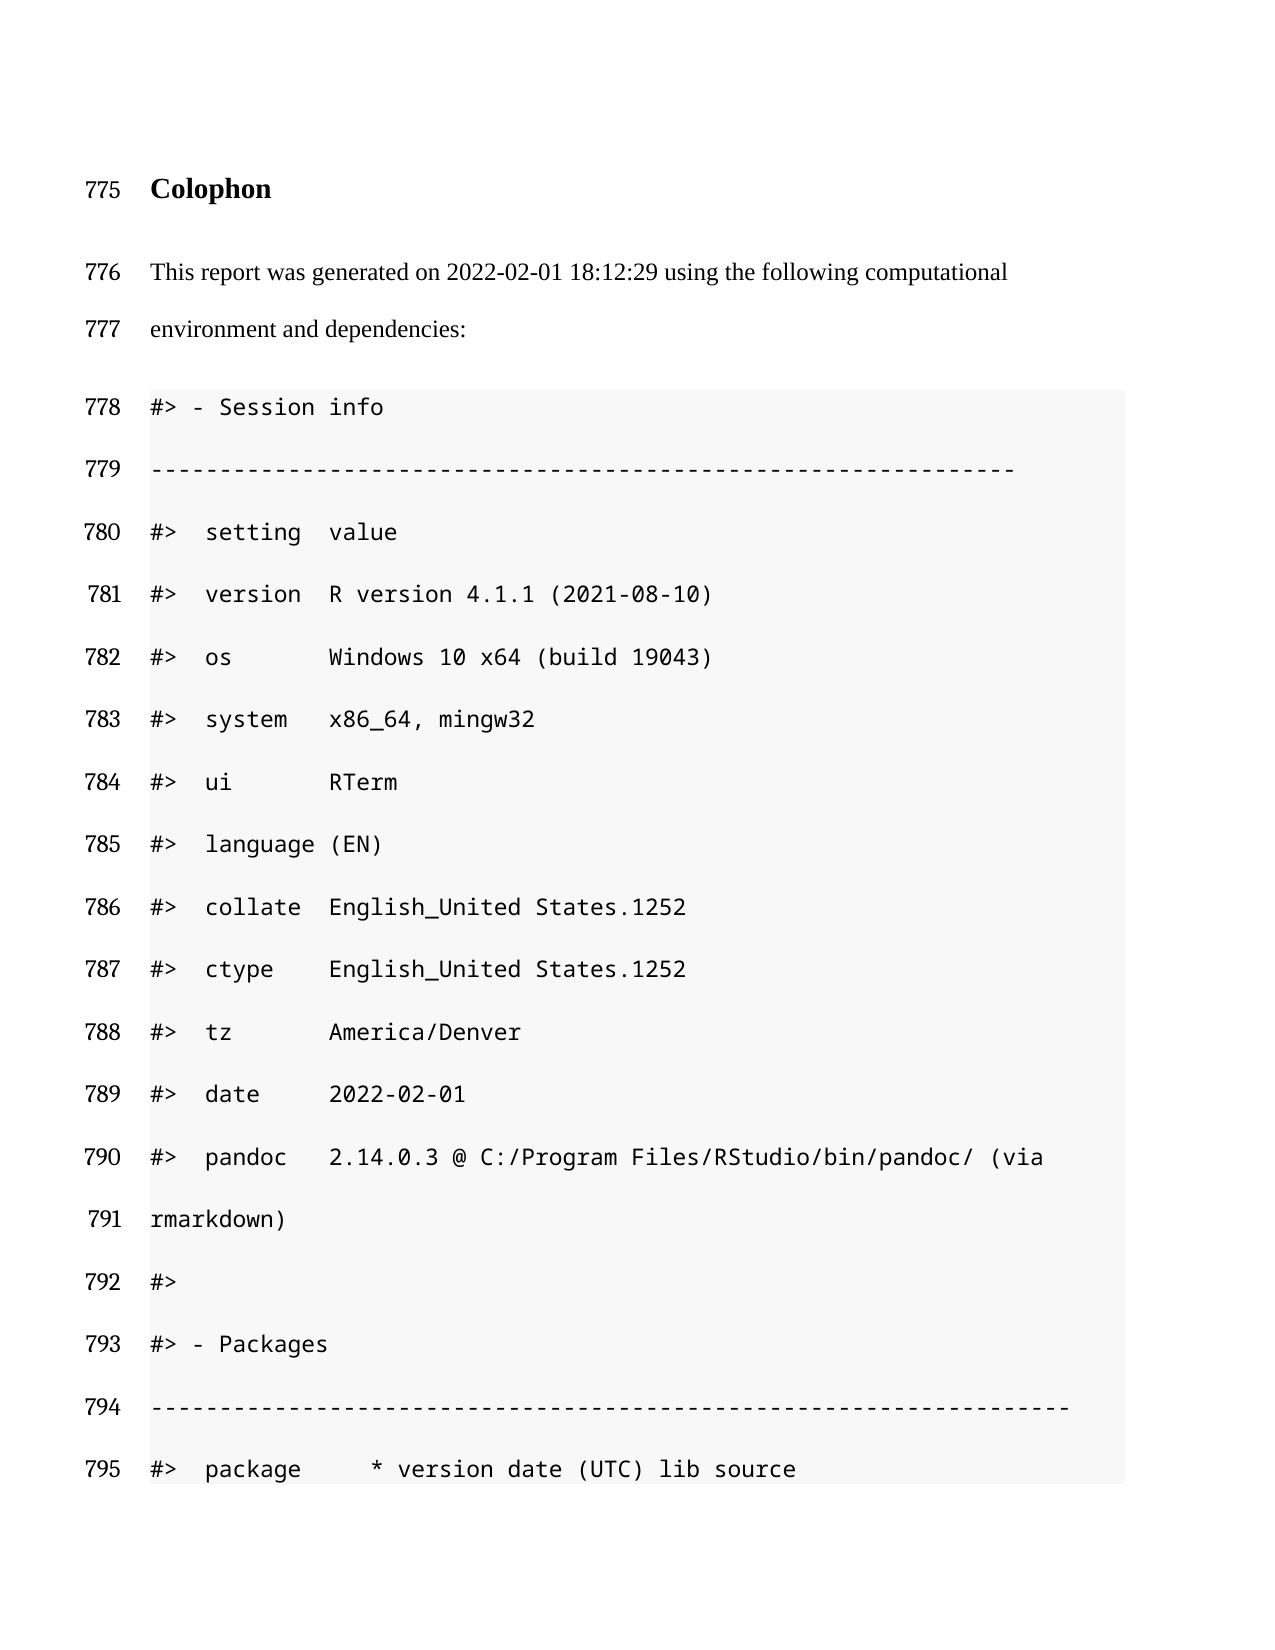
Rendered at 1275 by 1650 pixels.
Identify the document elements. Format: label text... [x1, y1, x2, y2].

text This report was generated on 2022-02-01 18:12:29 using the following computational environment and dependencies: [150, 257, 1125, 343]
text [150, 390, 1125, 1484]
subtitle Colophon [150, 171, 1125, 204]
